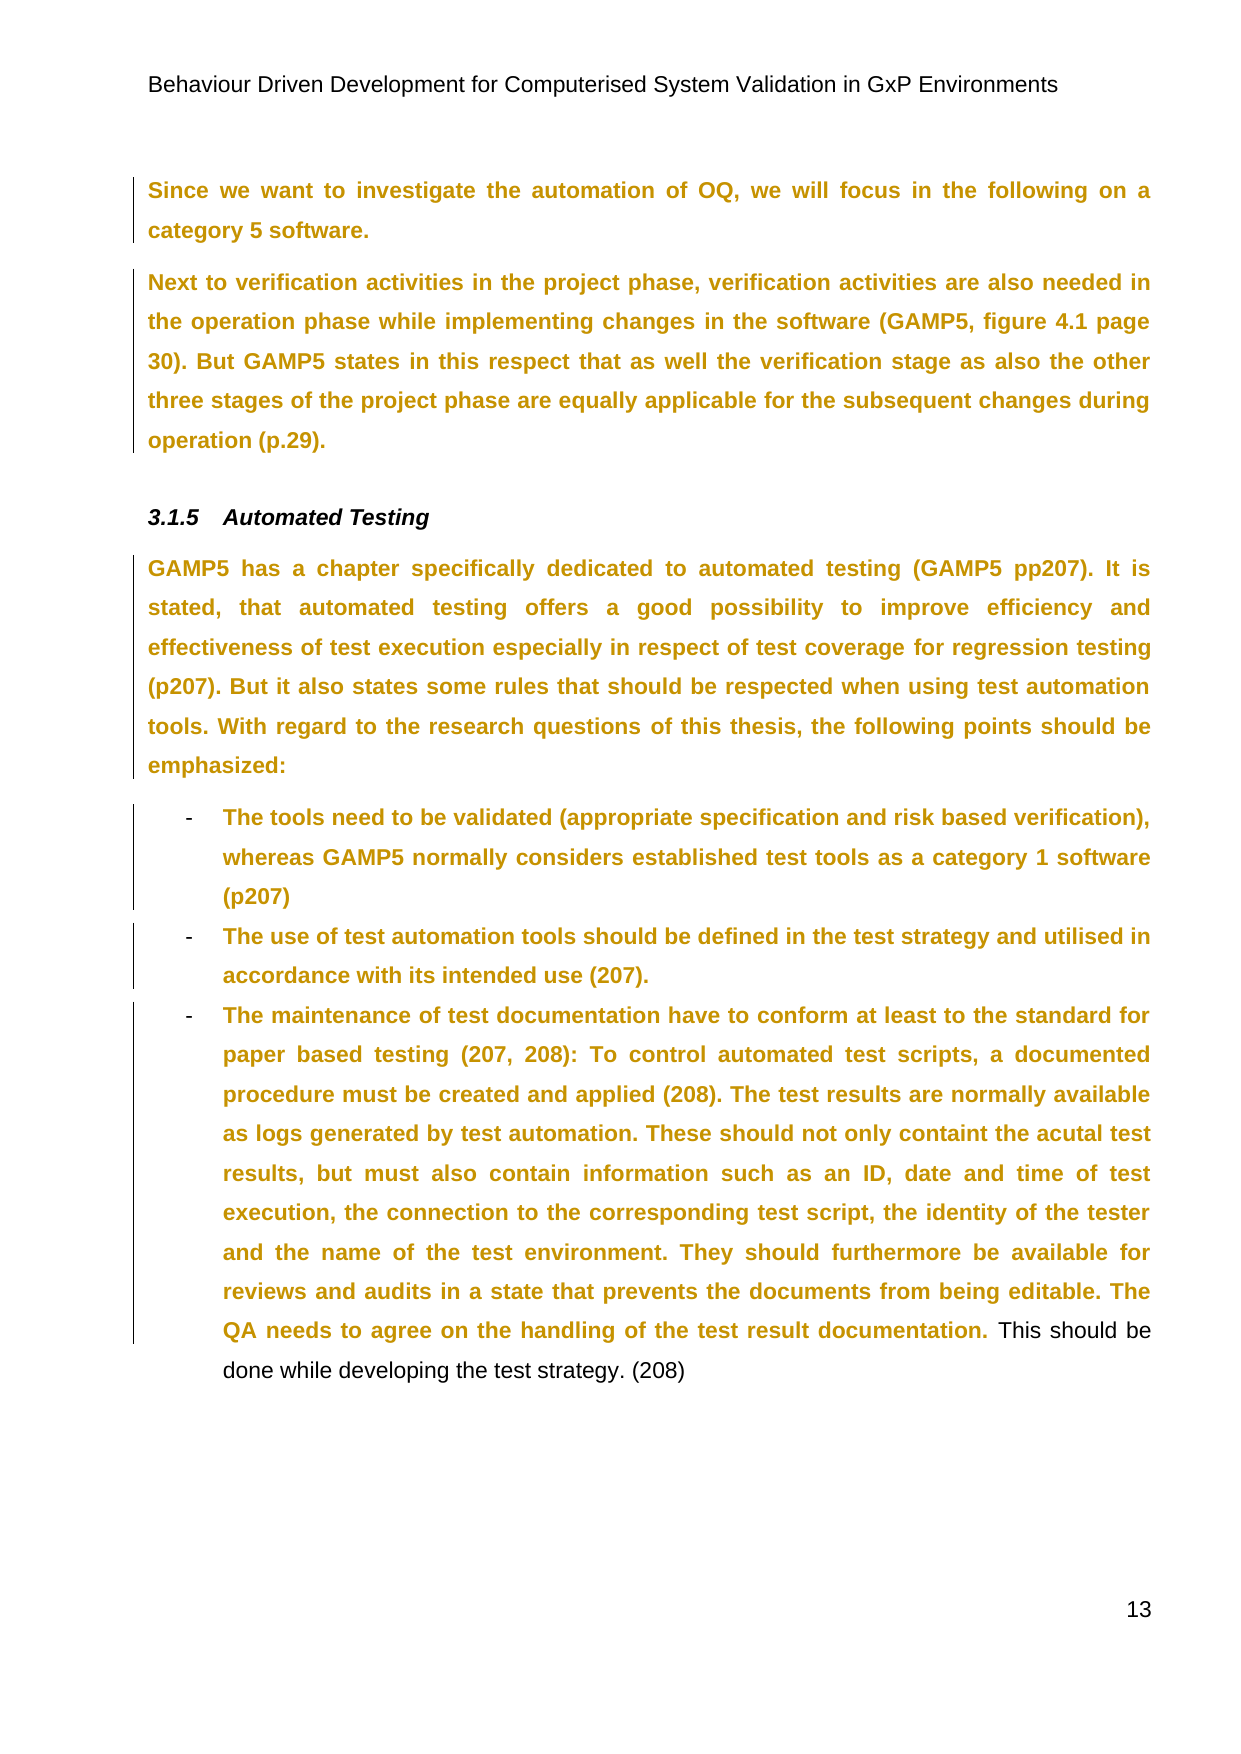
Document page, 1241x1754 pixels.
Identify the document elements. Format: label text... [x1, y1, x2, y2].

list The maintenance of test documentation have to conform at least to the standard for paper based testing (207, 208): To control automated test scripts, a documented procedure must be created and applied (208). The test results are normally available as logs generated by test automation. These should not only containt the acutal test results, but must also contain information such as an ID, date and time of test execution, the connection to the corresponding test script, the identity of the tester and the name of the test environment. They should furthermore be available for reviews and audits in a state that prevents the documents from being editable. The QA needs to agree on the handling of the test result documentation. This should be done while developing the test strategy. (208) [185, 1002, 1152, 1383]
list The tools need to be validated (appropriate specification and risk based verification), whereas GAMP5 normally considers established test tools as a category 1 software (p207) [185, 804, 1152, 909]
text GAMP5 has a chapter specifically dedicated to automated testing (GAMP5 pp207). It is stated, that automated testing offers a good possibility to improve efficiency and effectiveness of test execution especially in respect of test coverage for regression testing (p207). But it also states some rules that should be respected when using test automation tools. With regard to the research questions of this thesis, the following points should be emphasized: [148, 555, 1152, 779]
text Next to verification activities in the project phase, verification activities are also needed in the operation phase while implementing changes in the software (GAMP5, figure 4.1 page 30). But GAMP5 states in this respect that as well the verification stage as also the other three stages of the project phase are equally applicable for the subsequent changes during operation (p.29). [148, 269, 1152, 453]
text Since we want to investigate the automation of OQ, we will focus in the following on a category 5 software. [148, 177, 1152, 243]
subtitle Automated Testing [148, 503, 1152, 530]
list The use of test automation tools should be defined in the test strategy and utilised in accordance with its intended use (207). [185, 923, 1152, 988]
